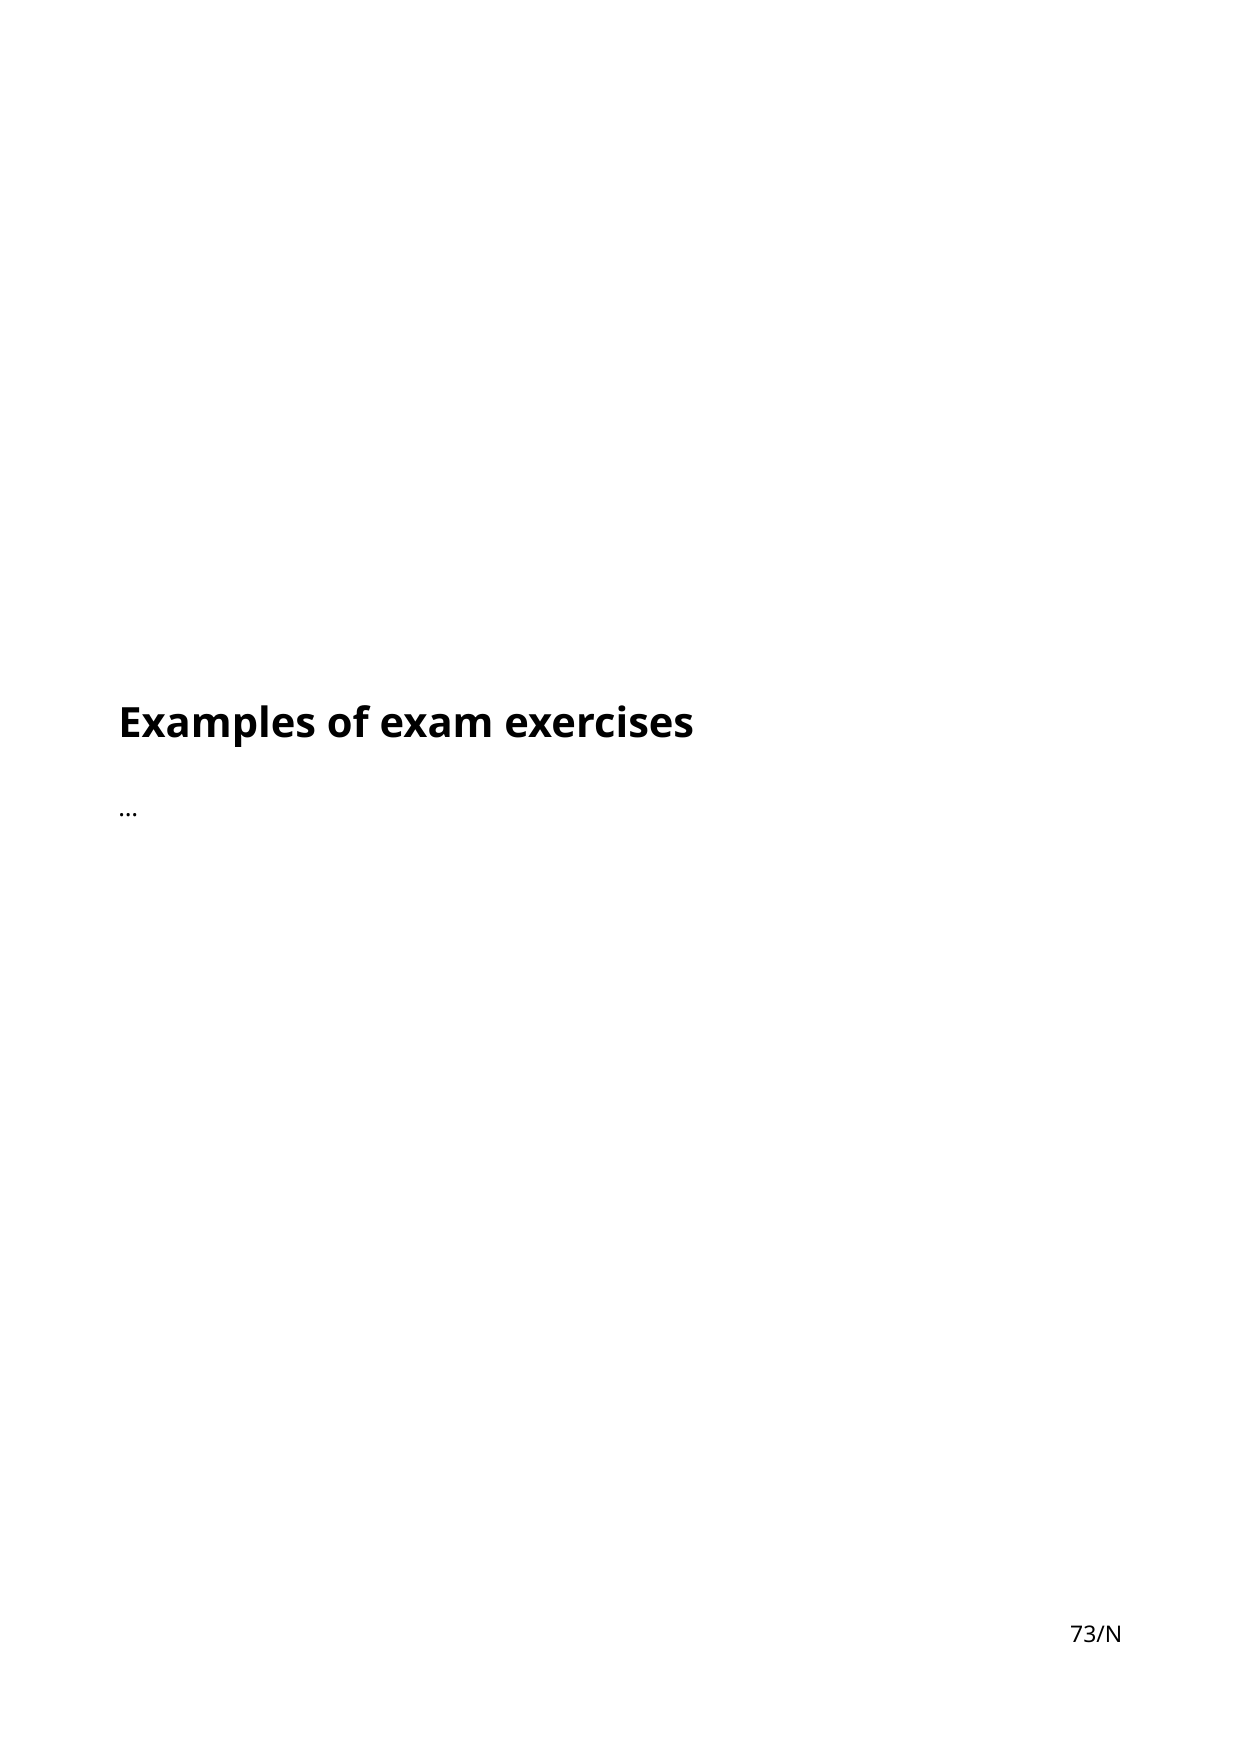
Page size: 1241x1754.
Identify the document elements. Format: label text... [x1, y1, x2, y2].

subtitle Examples of exam exercises [118, 693, 1122, 750]
text … [118, 790, 1122, 824]
